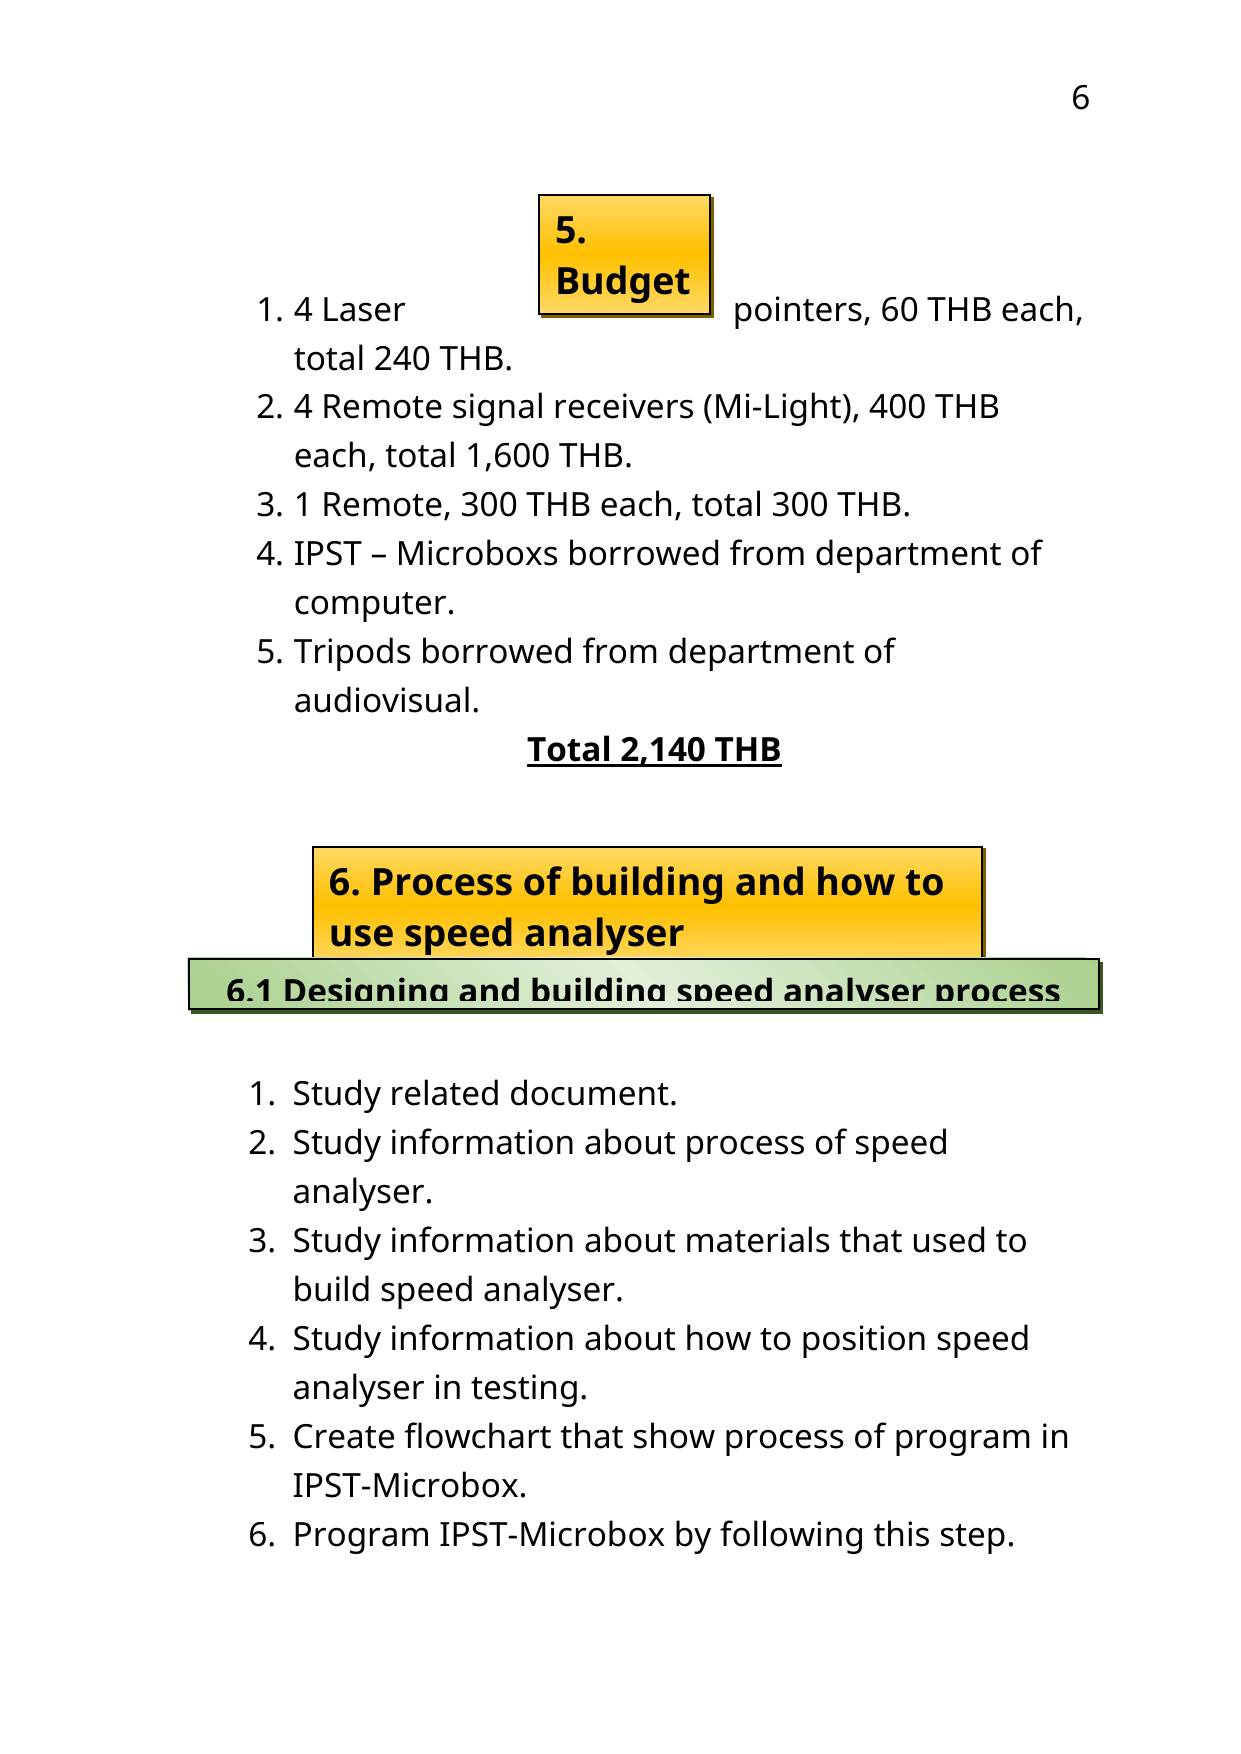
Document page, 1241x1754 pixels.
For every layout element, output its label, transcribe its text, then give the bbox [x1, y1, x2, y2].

list 4 Remote signal receivers (Mi-Light), 400 THB each, total 1,600 THB. [256, 383, 1090, 478]
list Total 2,140 THB [218, 726, 1090, 771]
list Create flowchart that show process of program in IPST-Microbox. [248, 1413, 1090, 1507]
list Study information about how to position speed analyser in testing. [248, 1315, 1090, 1409]
list IPST – Microboxs borrowed from department of computer. [256, 530, 1090, 624]
list 4 Laser pointers, 60 THB each, total 240 THB. [256, 285, 1090, 380]
list Study related document. [248, 1070, 1090, 1116]
list Program IPST-Microbox by following this step. [248, 1511, 1090, 1556]
list Tripods borrowed from department of audiovisual. [256, 628, 1090, 722]
list Study information about process of speed analyser. [248, 1119, 1090, 1213]
list Study information about materials that used to build speed analyser. [248, 1217, 1090, 1311]
list 1 Remote, 300 THB each, total 300 THB. [256, 481, 1090, 527]
